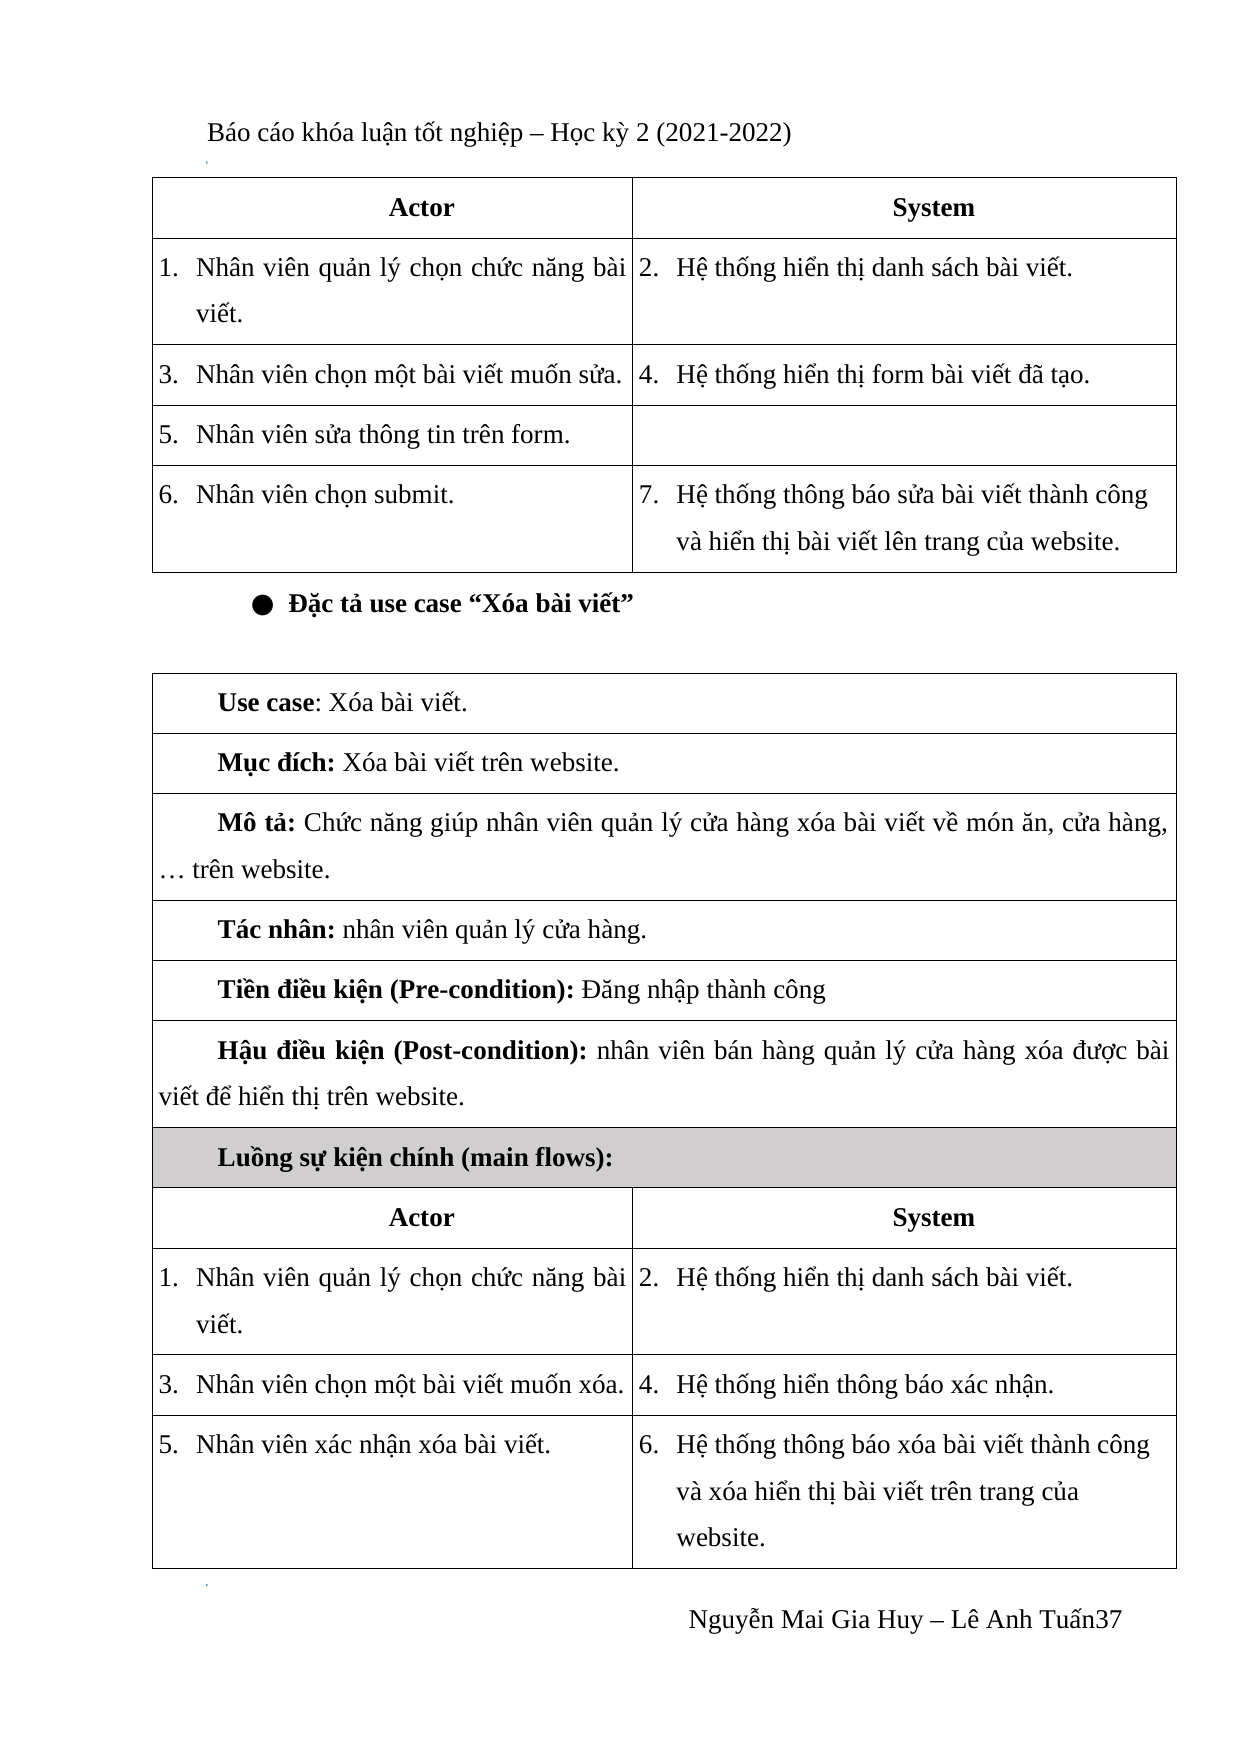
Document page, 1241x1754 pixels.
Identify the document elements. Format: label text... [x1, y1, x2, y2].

table_header Use case: Xóa bài viết. [153, 674, 1176, 733]
table_cell Actor [153, 1188, 632, 1247]
table_cell Hậu điều kiện (Post-condition): nhân viên bán hàng quản lý cửa hàng xóa được bài viết để hiển thị trên website. [153, 1021, 1176, 1127]
list Đặc tả use case “Xóa bài viết” [251, 573, 1122, 628]
table_cell Nhân viên chọn một bài viết muốn sửa. [153, 345, 632, 404]
table_cell System [633, 178, 1176, 237]
table_cell Hệ thống hiển thị danh sách bài viết. [633, 1249, 1176, 1354]
table_cell Nhân viên quản lý chọn chức năng bài viết. [153, 1249, 632, 1354]
table_cell Hệ thống hiển thông báo xác nhận. [633, 1355, 1176, 1414]
table_cell Mục đích: Xóa bài viết trên website. [153, 734, 1176, 793]
table_cell System [633, 1188, 1176, 1247]
table_cell Hệ thống thông báo sửa bài viết thành công và hiển thị bài viết lên trang của website. [633, 466, 1176, 572]
table_cell Nhân viên quản lý chọn chức năng bài viết. [153, 239, 632, 344]
table_cell Actor [153, 178, 632, 237]
table_cell [633, 406, 1176, 465]
table_cell Tác nhân: nhân viên quản lý cửa hàng. [153, 901, 1176, 960]
table_cell Nhân viên chọn một bài viết muốn xóa. [153, 1355, 632, 1414]
table_cell Luồng sự kiện chính (main flows): [153, 1128, 1176, 1187]
table_cell Hệ thống hiển thị form bài viết đã tạo. [633, 345, 1176, 404]
table_cell Nhân viên chọn submit. [153, 466, 632, 572]
table_cell Nhân viên sửa thông tin trên form. [153, 406, 632, 465]
table_cell Tiền điều kiện (Pre-condition): Đăng nhập thành công [153, 961, 1176, 1020]
table_cell Nhân viên xác nhận xóa bài viết. [153, 1416, 632, 1568]
table_cell Mô tả: Chức năng giúp nhân viên quản lý cửa hàng xóa bài viết về món ăn, cửa hàng,… trên website. [153, 794, 1176, 900]
table_cell Hệ thống hiển thị danh sách bài viết. [633, 239, 1176, 344]
table_cell Hệ thống thông báo xóa bài viết thành công và xóa hiển thị bài viết trên trang của website. [633, 1416, 1176, 1568]
